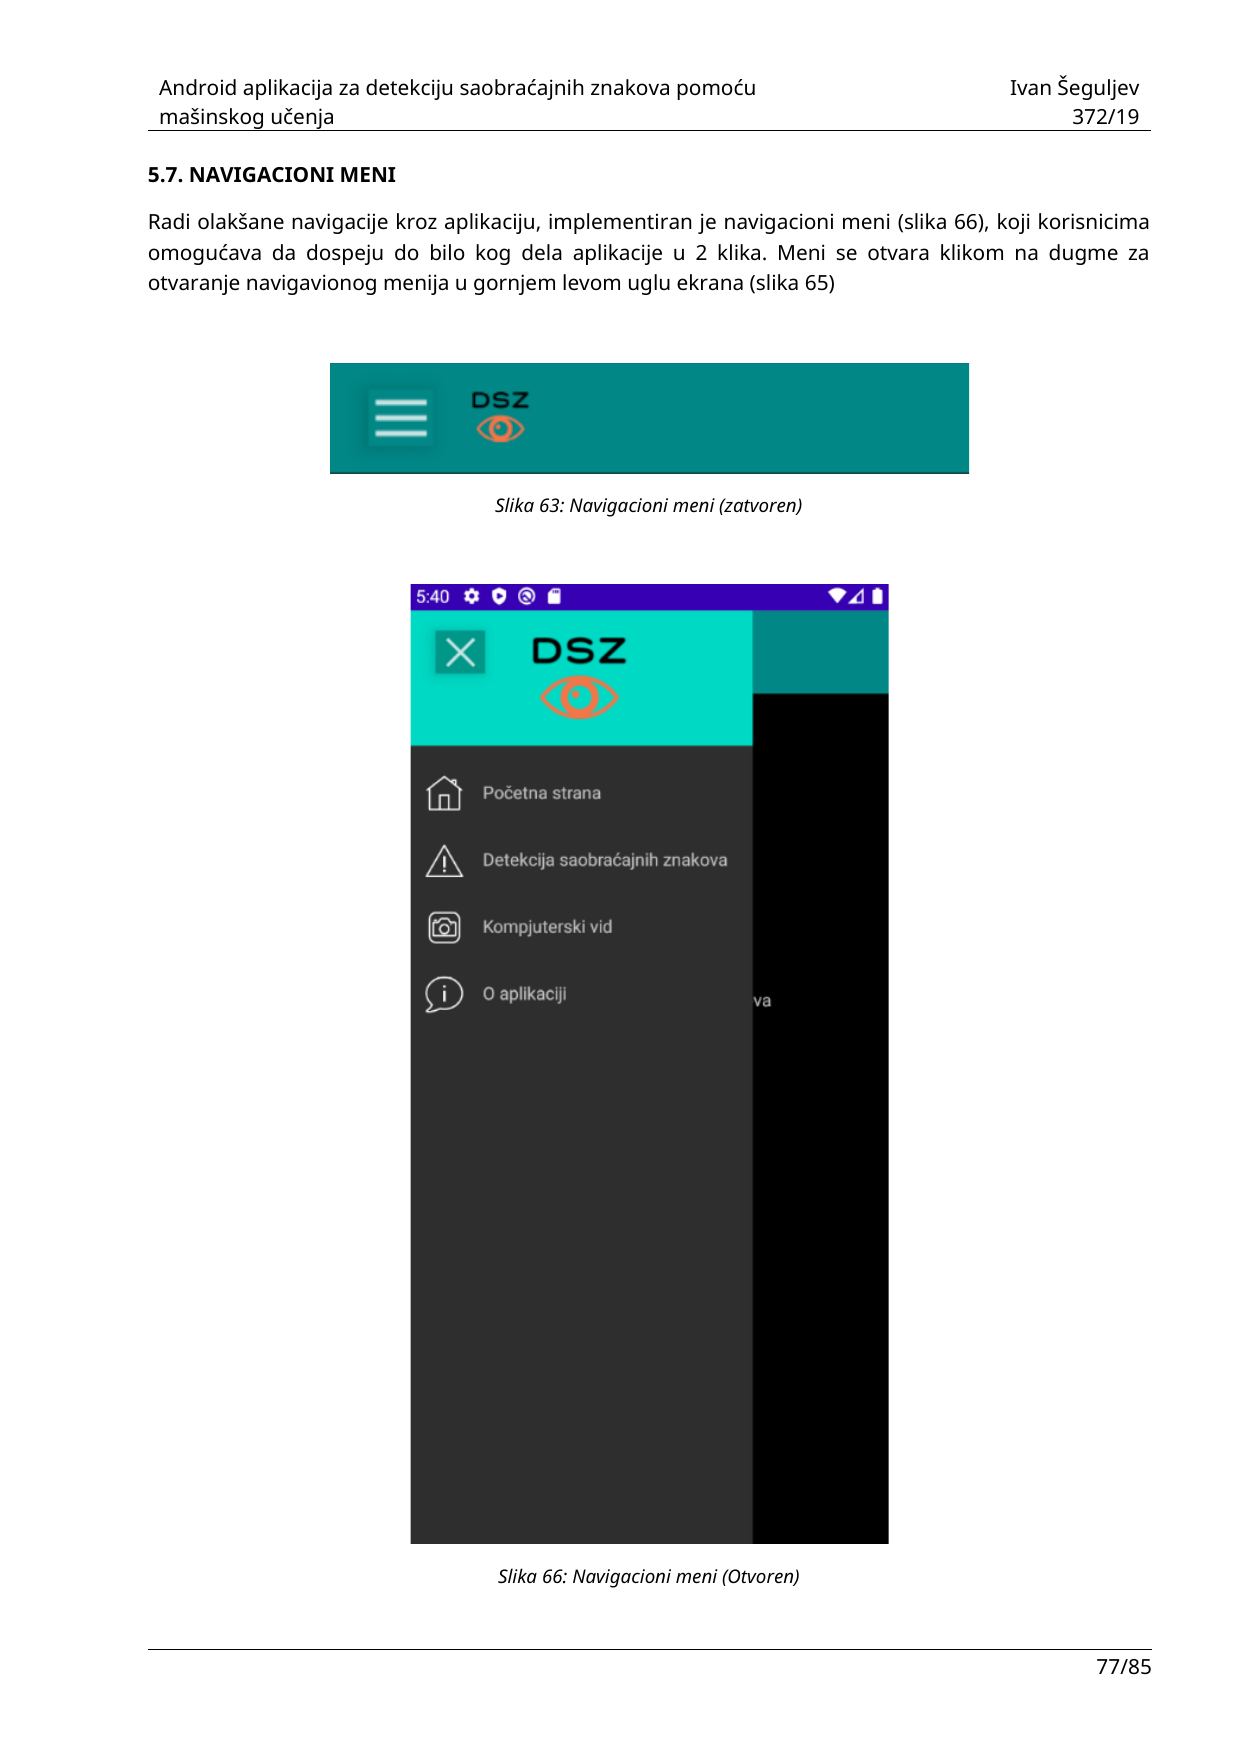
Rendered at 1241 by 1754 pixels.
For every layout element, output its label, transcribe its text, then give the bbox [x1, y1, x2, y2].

subtitle Slika 63: Navigacioni meni (zatvoren) [148, 493, 1152, 518]
text Radi olakšane navigacije kroz aplikaciju, implementiran je navigacioni meni (slika 66), koji korisnicima omogućava da dospeju do bilo kog dela aplikacije u 2 klika. Meni se otvara klikom na dugme za otvaranje navigavionog menija u gornjem levom uglu ekrana (slika 65) [148, 207, 1152, 297]
picture [330, 363, 970, 474]
subtitle 5.7. NAVIGACIONI MENI [148, 160, 1152, 188]
subtitle Slika 66: Navigacioni meni (Otvoren) [148, 1563, 1152, 1588]
picture [410, 584, 889, 1544]
